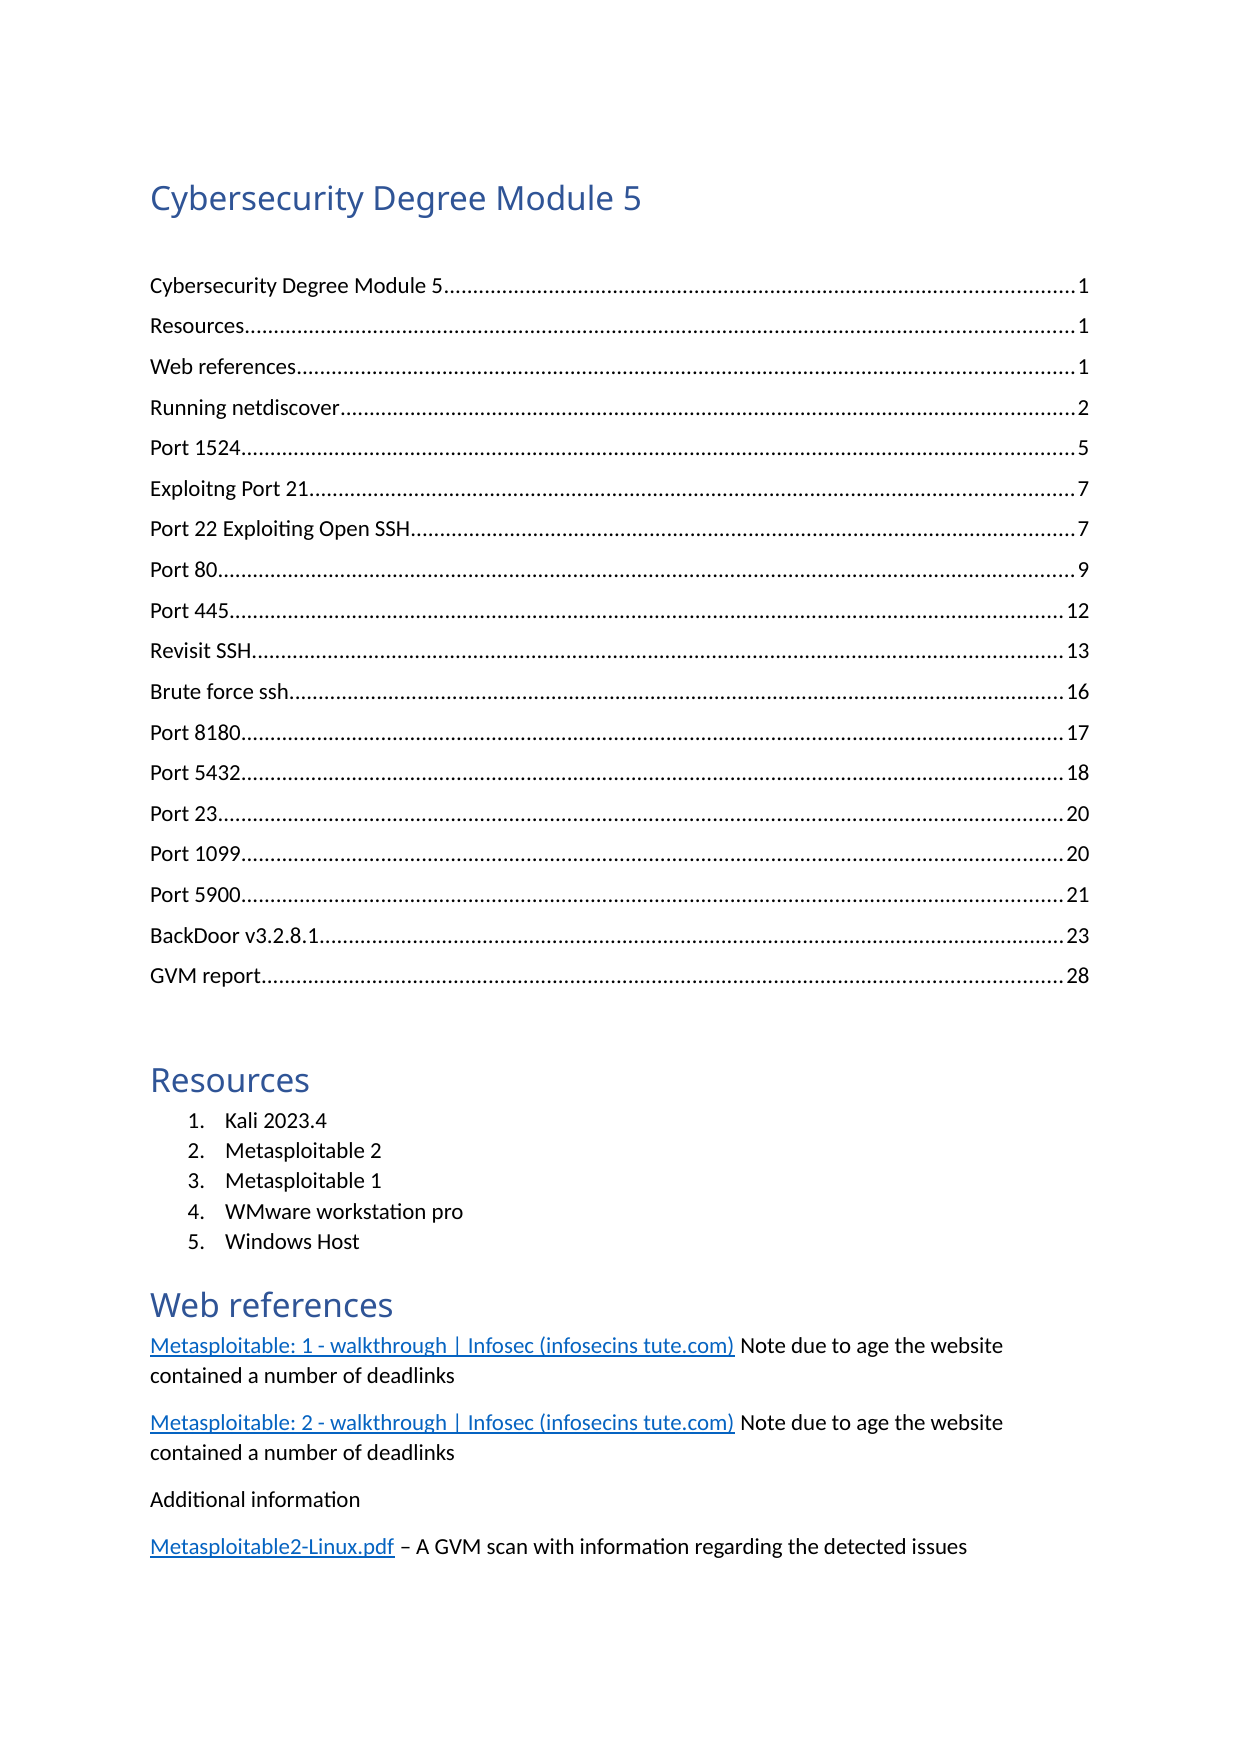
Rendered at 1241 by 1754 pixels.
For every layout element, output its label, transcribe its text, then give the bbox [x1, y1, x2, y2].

text Additional information [150, 1485, 1090, 1513]
text Port 22 Exploiting Open SSH 7 [150, 514, 1090, 543]
subtitle Cybersecurity Degree Module 5 [150, 175, 1090, 220]
subtitle Web references [150, 1282, 1090, 1328]
list Metasploitable 2 [187, 1136, 1090, 1164]
text Port 5900 21 [150, 880, 1090, 908]
text GVM report 28 [150, 961, 1090, 989]
text Port 1524 5 [150, 433, 1090, 461]
text Brute force ssh 16 [150, 677, 1090, 705]
text Port 8180 17 [150, 718, 1090, 746]
list Metasploitable 1 [187, 1167, 1090, 1195]
text Revisit SSH 13 [150, 636, 1090, 664]
text Resources 1 [150, 311, 1090, 339]
list Windows Host [187, 1227, 1090, 1255]
text BackDoor v3.2.8.1 23 [150, 921, 1090, 949]
list WMware workstation pro [187, 1197, 1090, 1225]
text Metasploitable: 1 - walkthrough | Infosec (infosecins tute.com) Note due to age the website contained a number of deadlinks [150, 1331, 1090, 1389]
subtitle Resources [150, 1057, 1090, 1103]
text Running netdiscover 2 [150, 393, 1090, 421]
text Port 23 20 [150, 799, 1090, 827]
text Port 445 12 [150, 596, 1090, 624]
text Cybersecurity Degree Module 5 1 [150, 271, 1090, 299]
text Metasploitable2-Linux.pdf – A GVM scan with information regarding the detected issues [150, 1532, 1090, 1560]
list Kali 2023.4 [187, 1106, 1090, 1134]
text Web references 1 [150, 352, 1090, 380]
text Port 1099 20 [150, 839, 1090, 868]
text Port 80 9 [150, 555, 1090, 583]
text Metasploitable: 2 - walkthrough | Infosec (infosecins tute.com) Note due to age the website contained a number of deadlinks [150, 1408, 1090, 1467]
text Port 5432 18 [150, 758, 1090, 786]
text Exploitng Port 21 7 [150, 474, 1090, 502]
